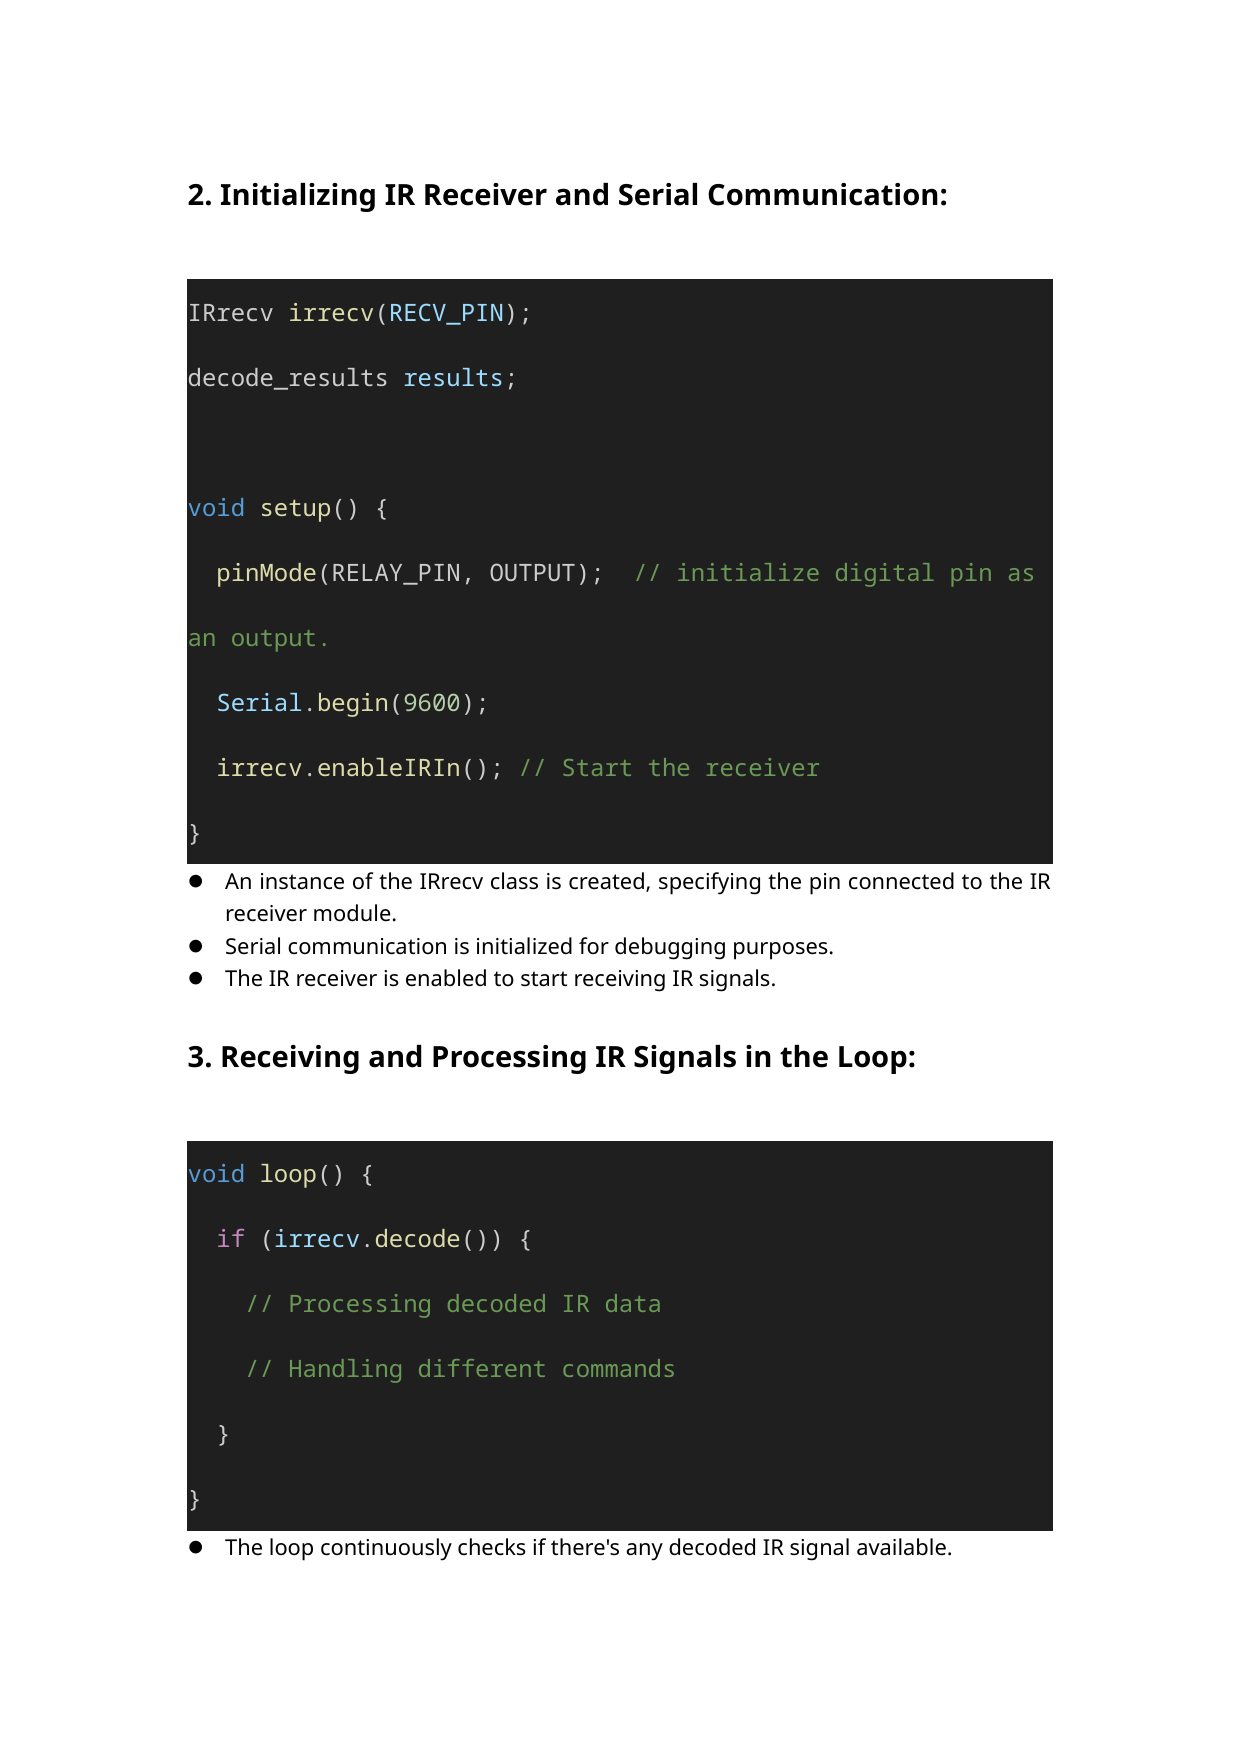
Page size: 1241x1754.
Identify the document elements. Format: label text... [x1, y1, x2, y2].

text IRrecv irrecv(RECV_PIN); [187, 279, 1053, 344]
list Serial communication is initialized for debugging purposes. [187, 929, 1053, 962]
list An instance of the IRrecv class is created, specifying the pin connected to the IR receiver module. [187, 864, 1053, 929]
text } [187, 799, 1053, 864]
text // Handling different commands [187, 1336, 1053, 1401]
text } [187, 1466, 1053, 1531]
subtitle 2. Initializing IR Receiver and Serial Communication: [187, 162, 1053, 227]
text void loop() { [187, 1141, 1053, 1206]
text Serial.begin(9600); [187, 669, 1053, 734]
text pinMode(RELAY_PIN, OUTPUT); // initialize digital pin as an output. [187, 539, 1053, 669]
text decode_results results; [187, 344, 1053, 409]
text // Processing decoded IR data [187, 1271, 1053, 1336]
list The loop continuously checks if there's any decoded IR signal available. [187, 1531, 1053, 1563]
text if (irrecv.decode()) { [187, 1206, 1053, 1271]
list The IR receiver is enabled to start receiving IR signals. [187, 962, 1053, 994]
text } [187, 1401, 1053, 1466]
subtitle 3. Receiving and Processing IR Signals in the Loop: [187, 1023, 1053, 1088]
text irrecv.enableIRIn(); // Start the receiver [187, 734, 1053, 799]
text void setup() { [187, 474, 1053, 539]
